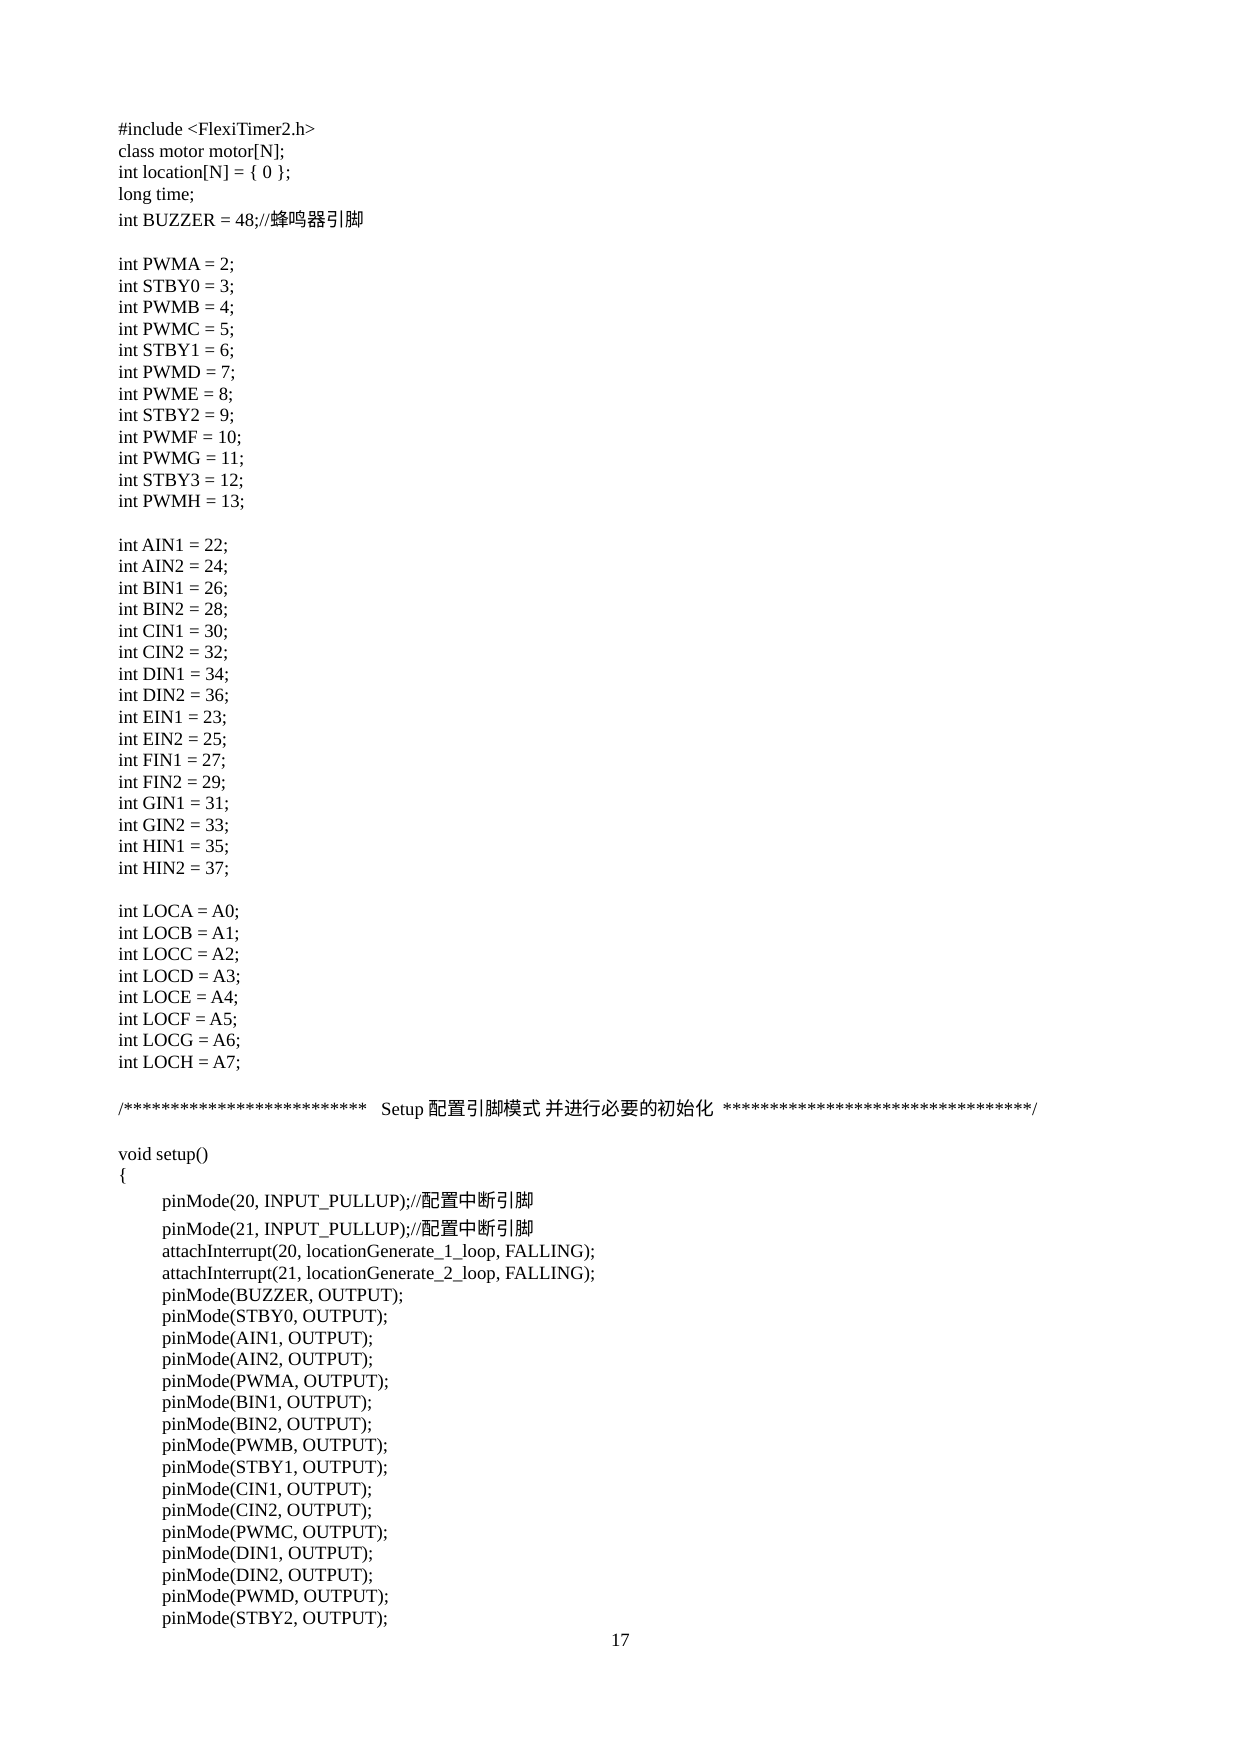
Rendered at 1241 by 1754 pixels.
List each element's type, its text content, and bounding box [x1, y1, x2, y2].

text pinMode(20, INPUT_PULLUP);//配置中断引脚 [118, 1186, 1122, 1213]
text pinMode(CIN2, OUTPUT); [118, 1499, 1122, 1521]
text int PWMC = 5; [118, 318, 1122, 339]
text int AIN1 = 22; [118, 533, 1122, 555]
text int GIN2 = 33; [118, 814, 1122, 835]
text int EIN1 = 23; [118, 706, 1122, 727]
text pinMode(BIN2, OUTPUT); [118, 1413, 1122, 1434]
text int LOCB = A1; [118, 922, 1122, 943]
text pinMode(STBY0, OUTPUT); [118, 1305, 1122, 1327]
text /************************** Setup 配置引脚模式 并进行必要的初始化 *********************************/ [118, 1094, 1122, 1121]
text int PWMD = 7; [118, 361, 1122, 382]
text pinMode(BUZZER, OUTPUT); [118, 1283, 1122, 1305]
text long time; [118, 183, 1122, 204]
text #include <FlexiTimer2.h> [118, 118, 1122, 140]
text pinMode(21, INPUT_PULLUP);//配置中断引脚 [118, 1213, 1122, 1240]
text pinMode(STBY1, OUTPUT); [118, 1456, 1122, 1477]
text int STBY3 = 12; [118, 469, 1122, 490]
text int PWMA = 2; [118, 253, 1122, 275]
text int EIN2 = 25; [118, 727, 1122, 749]
text pinMode(BIN1, OUTPUT); [118, 1391, 1122, 1413]
text int FIN2 = 29; [118, 771, 1122, 792]
text int BUZZER = 48;//蜂鸣器引脚 [118, 204, 1122, 232]
text int LOCE = A4; [118, 986, 1122, 1008]
text int PWMB = 4; [118, 296, 1122, 318]
text pinMode(AIN1, OUTPUT); [118, 1327, 1122, 1348]
text int AIN2 = 24; [118, 555, 1122, 577]
text pinMode(PWMB, OUTPUT); [118, 1434, 1122, 1456]
text pinMode(DIN1, OUTPUT); [118, 1542, 1122, 1564]
text int HIN2 = 37; [118, 857, 1122, 878]
text int PWMH = 13; [118, 490, 1122, 512]
text class motor motor[N]; [118, 140, 1122, 161]
text pinMode(DIN2, OUTPUT); [118, 1564, 1122, 1585]
text int STBY0 = 3; [118, 275, 1122, 296]
text int HIN1 = 35; [118, 835, 1122, 857]
text pinMode(AIN2, OUTPUT); [118, 1348, 1122, 1370]
text int GIN1 = 31; [118, 792, 1122, 814]
text pinMode(STBY2, OUTPUT); [118, 1607, 1122, 1628]
text int CIN2 = 32; [118, 641, 1122, 663]
text int location[N] = { 0 }; [118, 161, 1122, 183]
text int LOCD = A3; [118, 965, 1122, 986]
text pinMode(PWMD, OUTPUT); [118, 1585, 1122, 1607]
text attachInterrupt(20, locationGenerate_1_loop, FALLING); [118, 1240, 1122, 1262]
text int LOCC = A2; [118, 943, 1122, 965]
text int LOCF = A5; [118, 1008, 1122, 1029]
text pinMode(PWMC, OUTPUT); [118, 1521, 1122, 1542]
text pinMode(CIN1, OUTPUT); [118, 1477, 1122, 1499]
text int LOCH = A7; [118, 1051, 1122, 1072]
text int STBY1 = 6; [118, 339, 1122, 361]
text int DIN1 = 34; [118, 663, 1122, 684]
text int DIN2 = 36; [118, 684, 1122, 706]
text int LOCA = A0; [118, 900, 1122, 922]
text int PWME = 8; [118, 382, 1122, 404]
text int PWMG = 11; [118, 447, 1122, 469]
text int LOCG = A6; [118, 1029, 1122, 1051]
text void setup() [118, 1143, 1122, 1164]
text attachInterrupt(21, locationGenerate_2_loop, FALLING); [118, 1262, 1122, 1283]
text { [118, 1164, 1122, 1186]
text int PWMF = 10; [118, 426, 1122, 447]
text pinMode(PWMA, OUTPUT); [118, 1370, 1122, 1391]
text int STBY2 = 9; [118, 404, 1122, 426]
text int CIN1 = 30; [118, 620, 1122, 641]
text int FIN1 = 27; [118, 749, 1122, 771]
text int BIN1 = 26; [118, 577, 1122, 598]
text int BIN2 = 28; [118, 598, 1122, 620]
